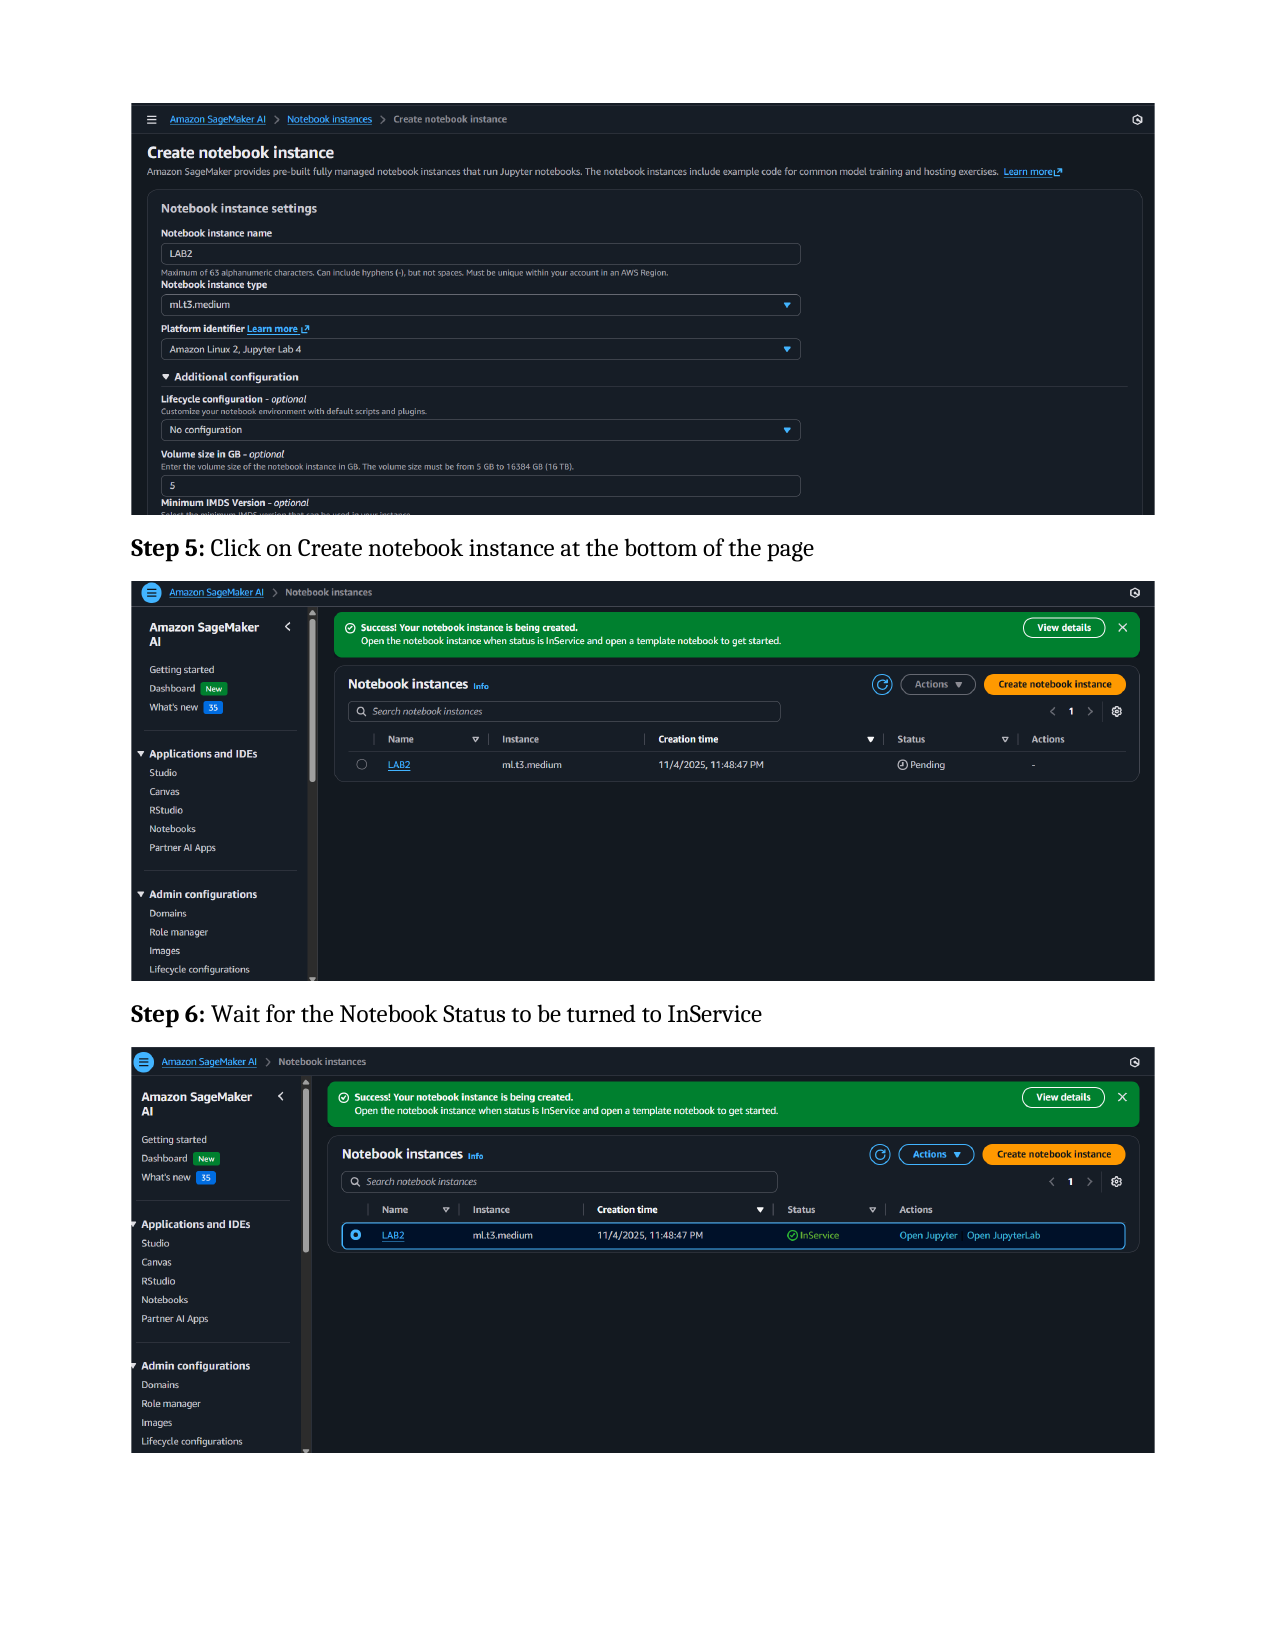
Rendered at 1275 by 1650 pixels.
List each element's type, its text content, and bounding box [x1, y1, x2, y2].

text Step 5: Click on Create notebook instance at the bottom of the page [131, 533, 1154, 562]
picture [131, 1047, 1155, 1453]
picture [131, 103, 1155, 515]
picture [131, 581, 1155, 981]
text Step 6: Wait for the Notebook Status to be turned to InService [131, 999, 1154, 1028]
